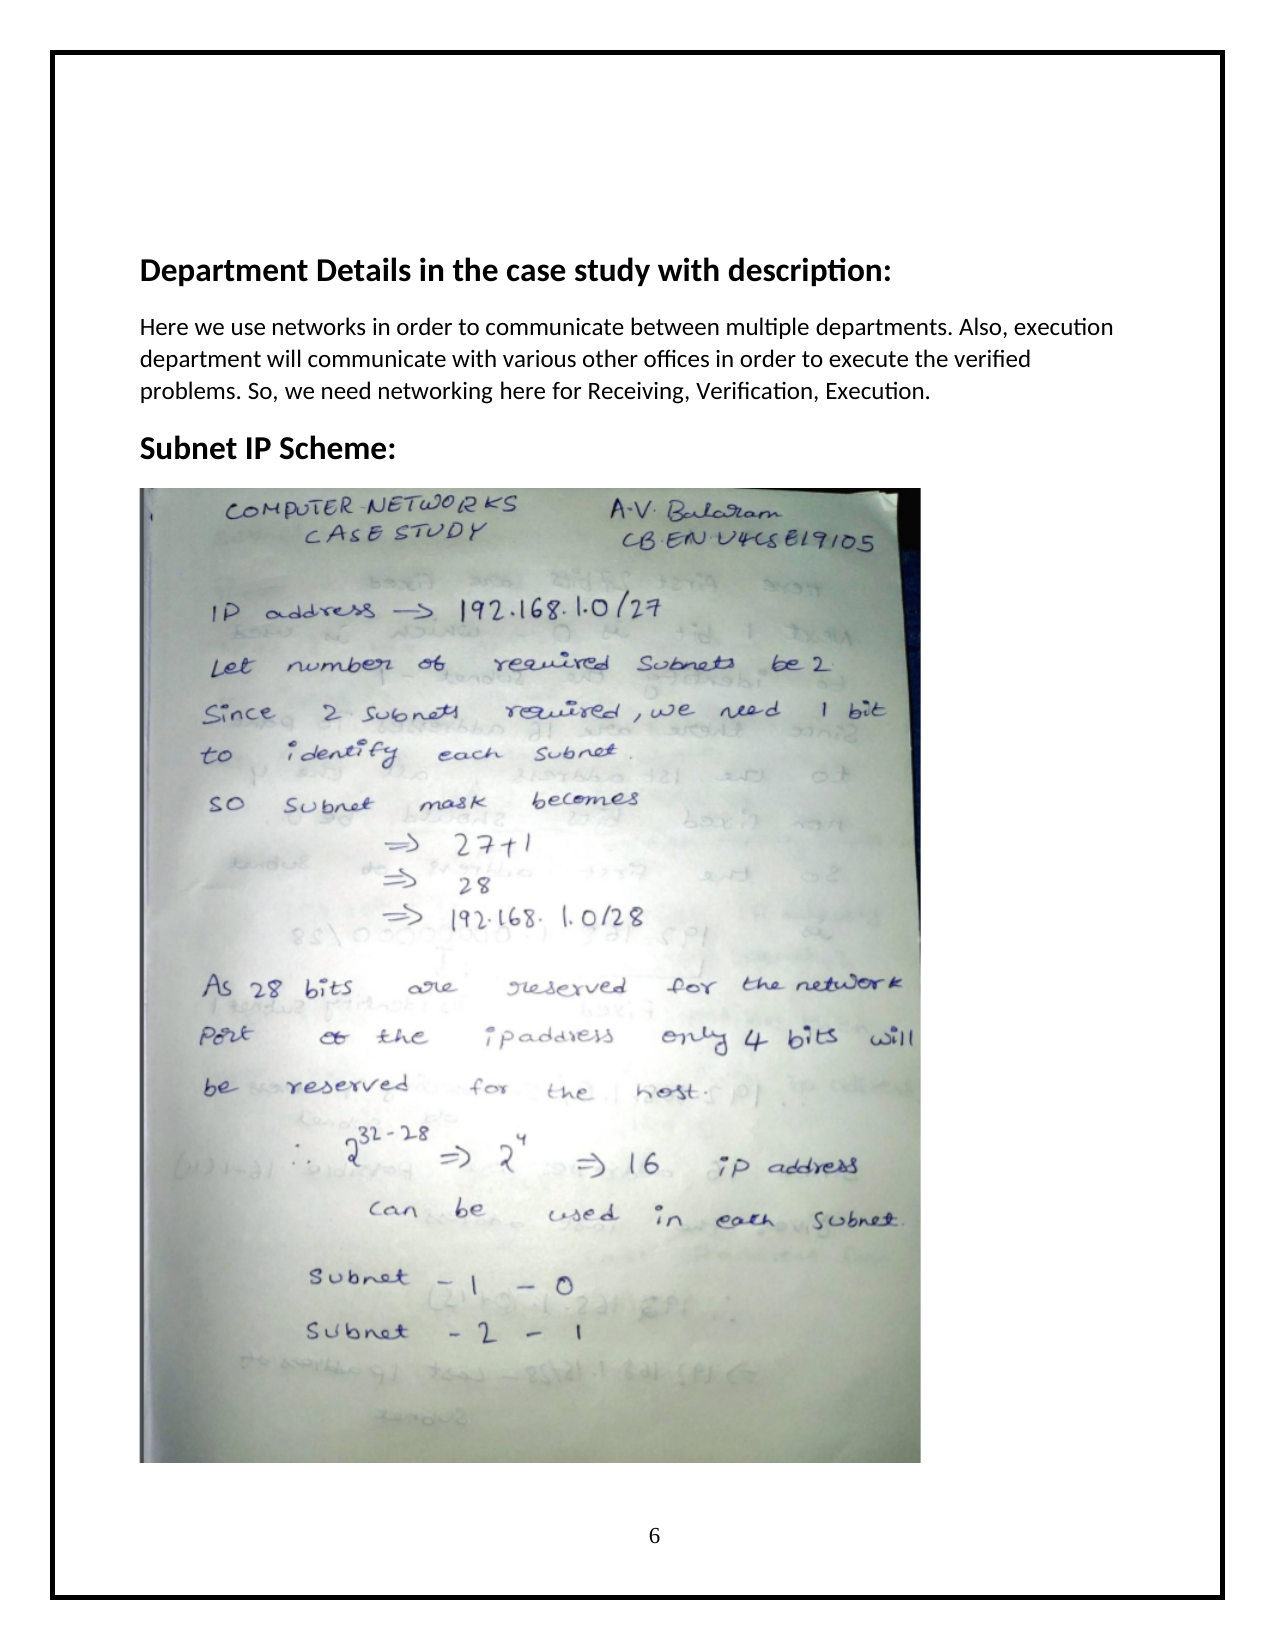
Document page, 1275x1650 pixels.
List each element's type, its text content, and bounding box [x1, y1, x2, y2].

picture [139, 488, 921, 1463]
text Subnet IP Scheme: [139, 427, 1122, 467]
text Here we use networks in order to communicate between multiple departments. Also, execution department will communicate with various other offices in order to execute the verified problems. So, we need networking here for Receiving, Verification, Execution. [139, 311, 1122, 406]
text Department Details in the case study with description: [139, 249, 1169, 290]
